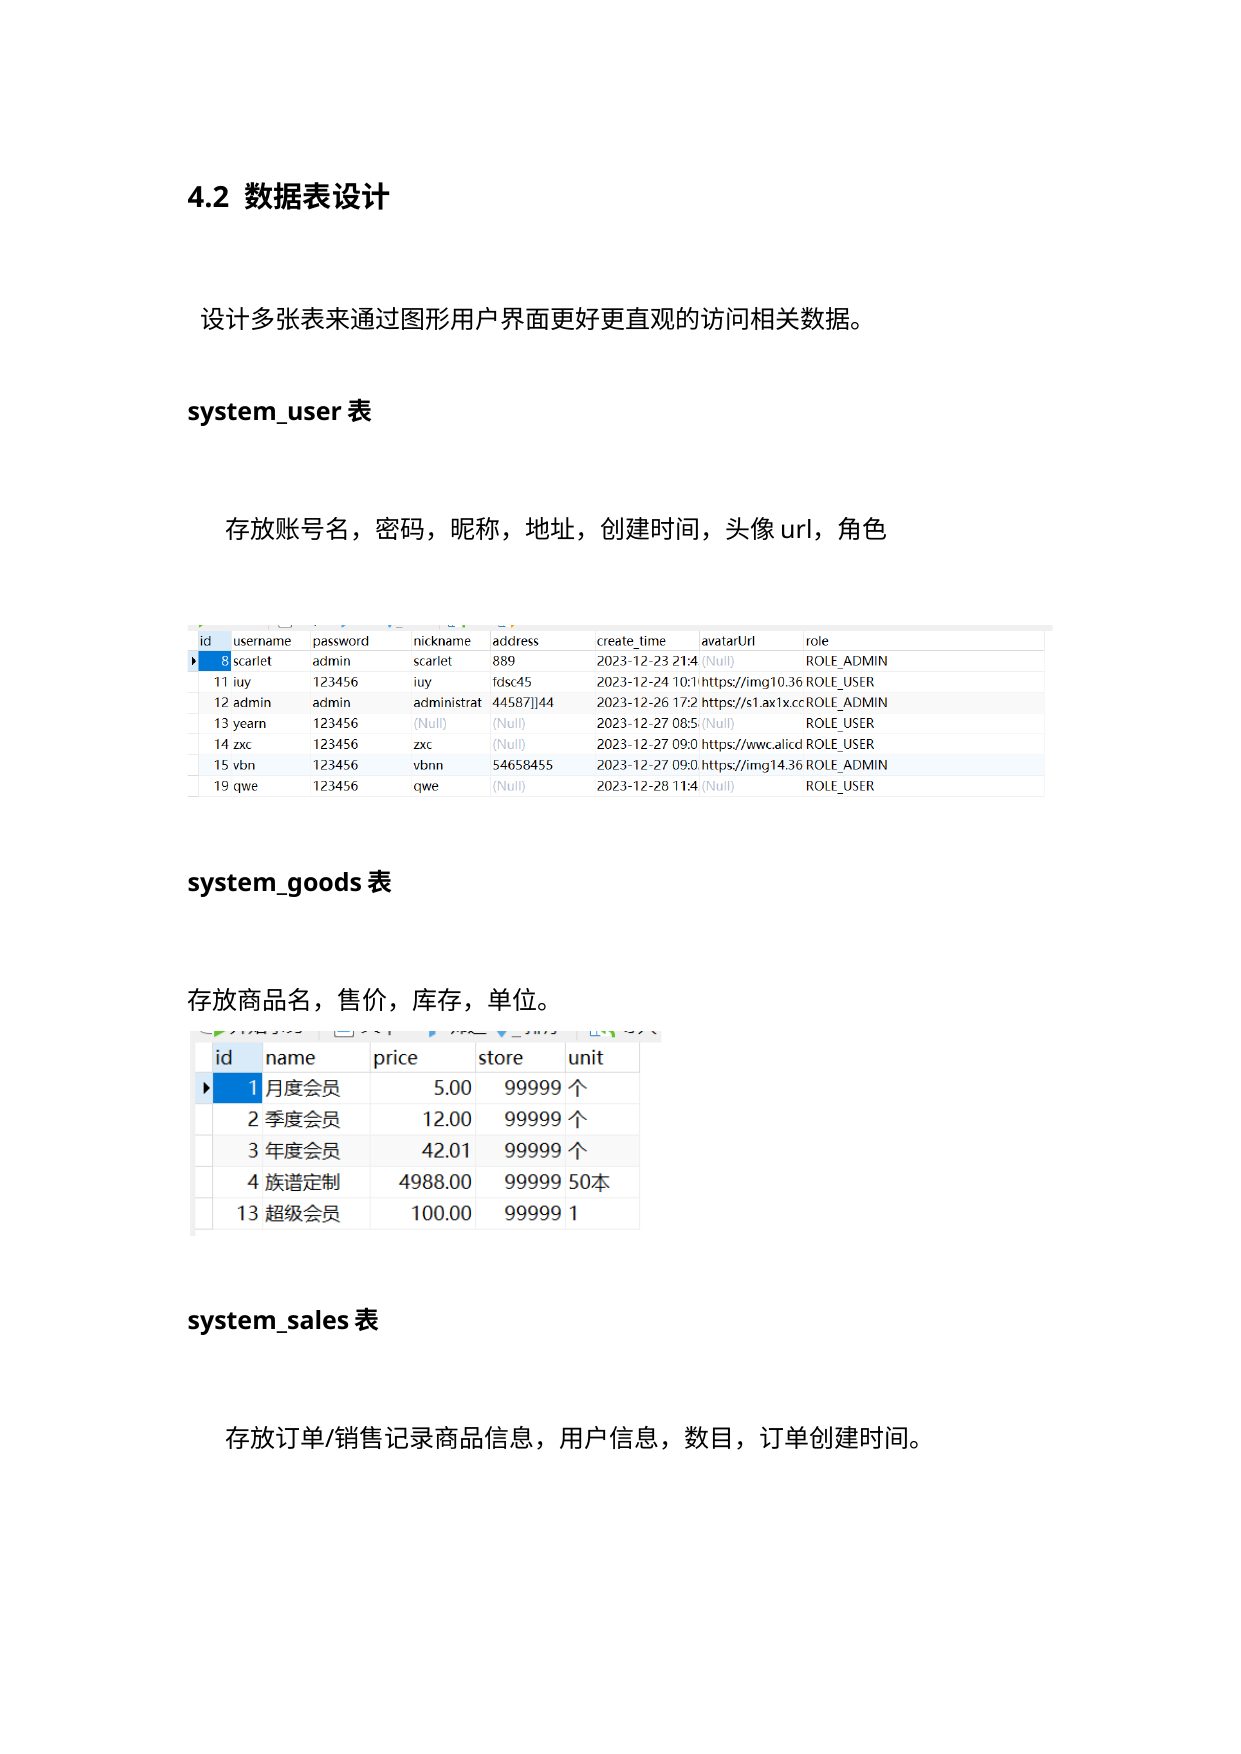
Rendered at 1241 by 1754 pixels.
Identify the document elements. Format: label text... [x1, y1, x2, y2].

picture [187, 1031, 662, 1236]
subtitle system_user表 [187, 377, 1053, 442]
picture [187, 625, 1053, 813]
text 设计多张表来通过图形用户界面更好更直观的访问相关数据。 [187, 285, 1053, 350]
list 存放账号名，密码，昵称，地址，创建时间，头像url，角色 [225, 496, 1053, 561]
list 存放订单/销售记录商品信息，用户信息，数目，订单创建时间。 [225, 1404, 1053, 1469]
subtitle 4.2 数据表设计 [187, 162, 1053, 227]
subtitle system_goods表 [187, 848, 1053, 913]
text 存放商品名，售价，库存，单位。 [187, 966, 1053, 1031]
subtitle system_sales表 [187, 1286, 1053, 1351]
